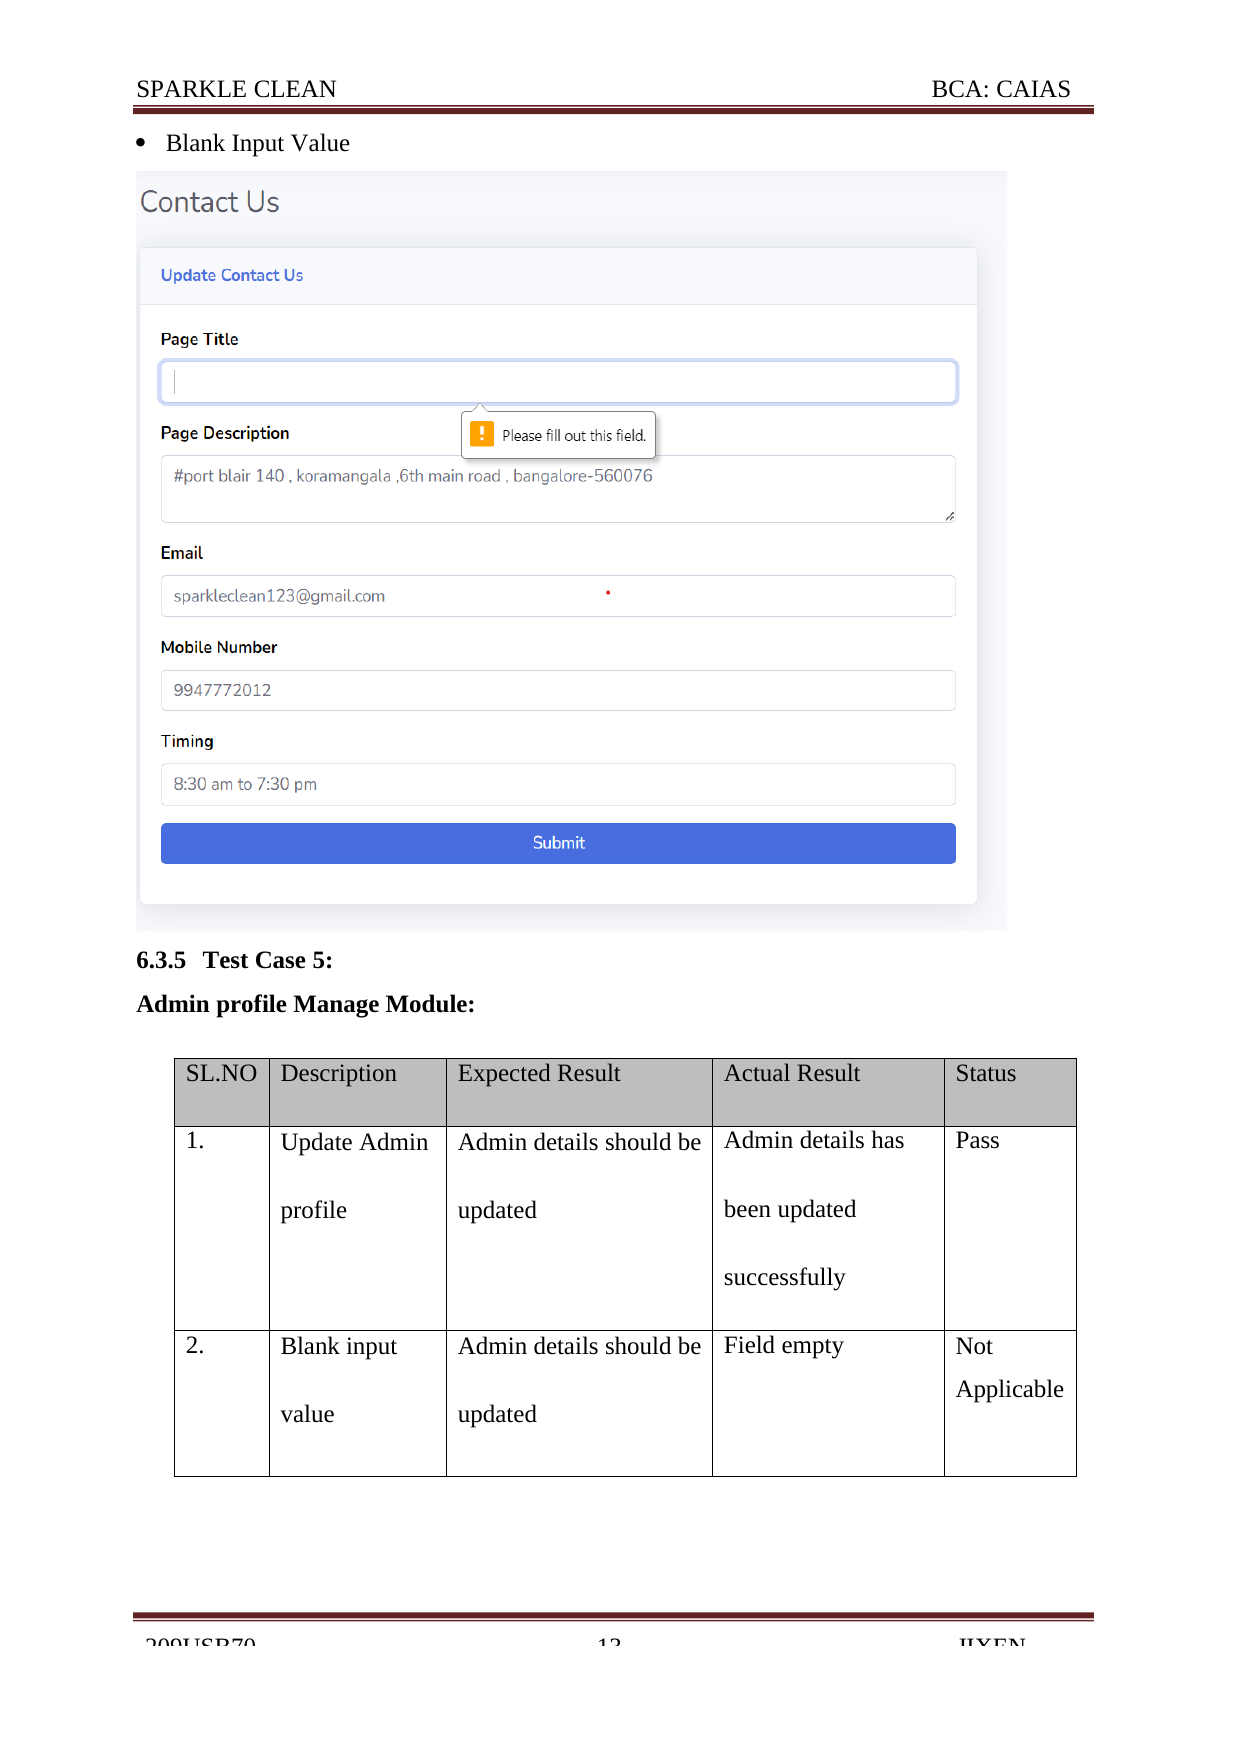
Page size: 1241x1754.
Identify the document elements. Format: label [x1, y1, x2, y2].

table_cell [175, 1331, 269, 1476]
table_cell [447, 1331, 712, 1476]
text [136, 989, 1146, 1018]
picture [135, 171, 1008, 933]
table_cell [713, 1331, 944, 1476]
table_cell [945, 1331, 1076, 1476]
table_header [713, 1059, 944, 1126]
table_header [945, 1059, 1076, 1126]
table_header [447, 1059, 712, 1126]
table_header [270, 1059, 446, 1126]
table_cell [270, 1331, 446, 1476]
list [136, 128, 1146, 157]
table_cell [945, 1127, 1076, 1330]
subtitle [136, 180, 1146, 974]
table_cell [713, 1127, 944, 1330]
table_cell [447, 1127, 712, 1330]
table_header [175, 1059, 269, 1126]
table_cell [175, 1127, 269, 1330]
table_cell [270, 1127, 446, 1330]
